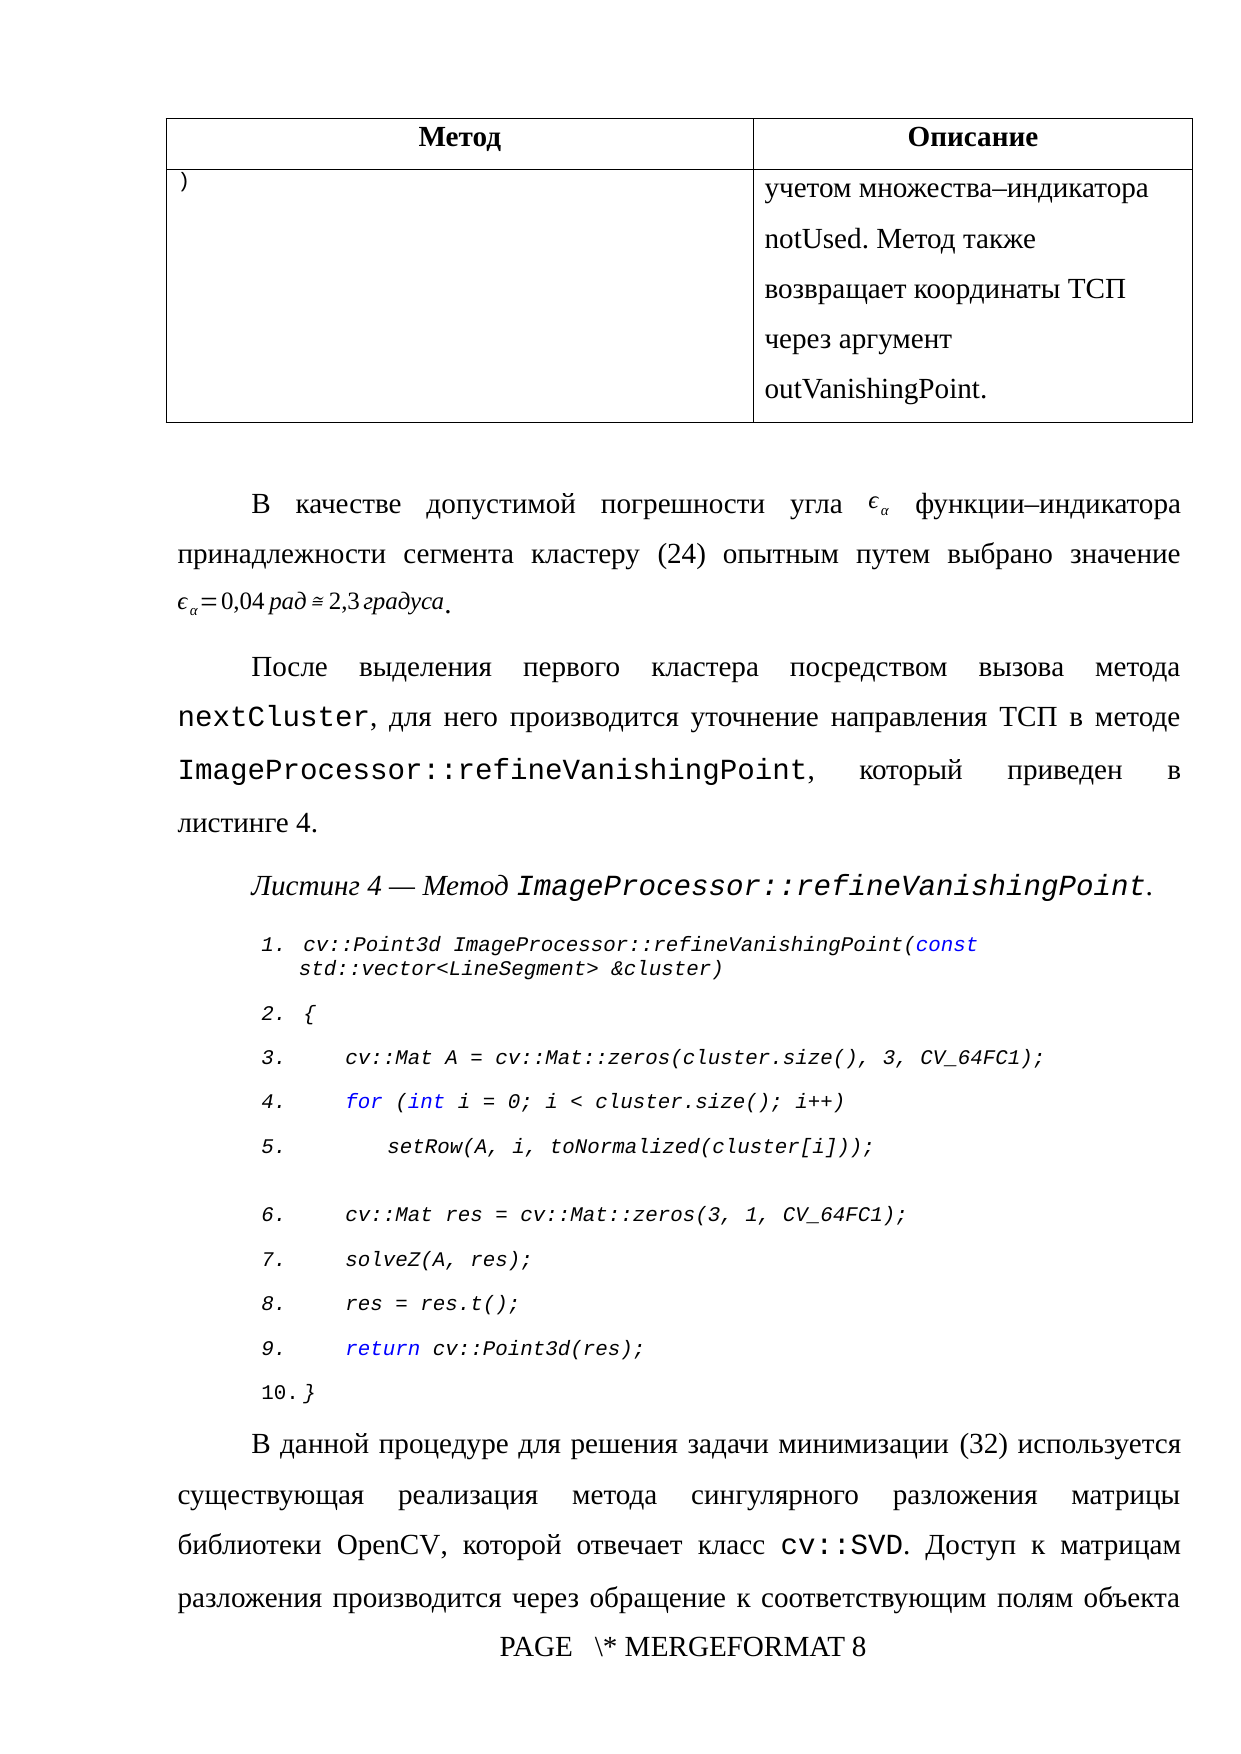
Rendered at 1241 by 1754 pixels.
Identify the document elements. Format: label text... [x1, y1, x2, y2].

list return cv::Point3d(res); [261, 1338, 1181, 1361]
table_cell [754, 170, 1192, 422]
list setRow(A, i, toNormalized(cluster[i])); [261, 1136, 1181, 1160]
table_header Описание [754, 119, 1192, 169]
list } [261, 1382, 1181, 1406]
table_header Метод [167, 119, 753, 169]
list res = res.t(); [261, 1293, 1181, 1317]
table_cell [167, 170, 753, 422]
list cv::Mat A = cv::Mat::zeros(cluster.size(), 3, CV_64FC1); [261, 1047, 1181, 1071]
text В качестве допустимой погрешности угла функции–индикатора принадлежности сегмента кластеру (24) опытным путем выбрано значение . [177, 486, 1181, 620]
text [177, 1427, 1181, 1613]
text Листинг 4 — Метод ImageProcessor::refineVanishingPoint. [177, 868, 1181, 904]
list for (int i = 0; i < cluster.size(); i++) [261, 1092, 1181, 1115]
list { [261, 1003, 1181, 1026]
list solveZ(A, res); [261, 1249, 1181, 1272]
list cv::Point3d ImageProcessor::refineVanishingPoint(const std::vector<LineSegment> &cluster) [261, 934, 1181, 982]
text После выделения первого кластера посредством вызова метода nextCluster, для него производится уточнение направления ТСП в методе ImageProcessor::refineVanishingPoint, который приведен в листинге 4. [177, 649, 1181, 839]
list cv::Mat res = cv::Mat::zeros(3, 1, CV_64FC1); [261, 1204, 1181, 1228]
